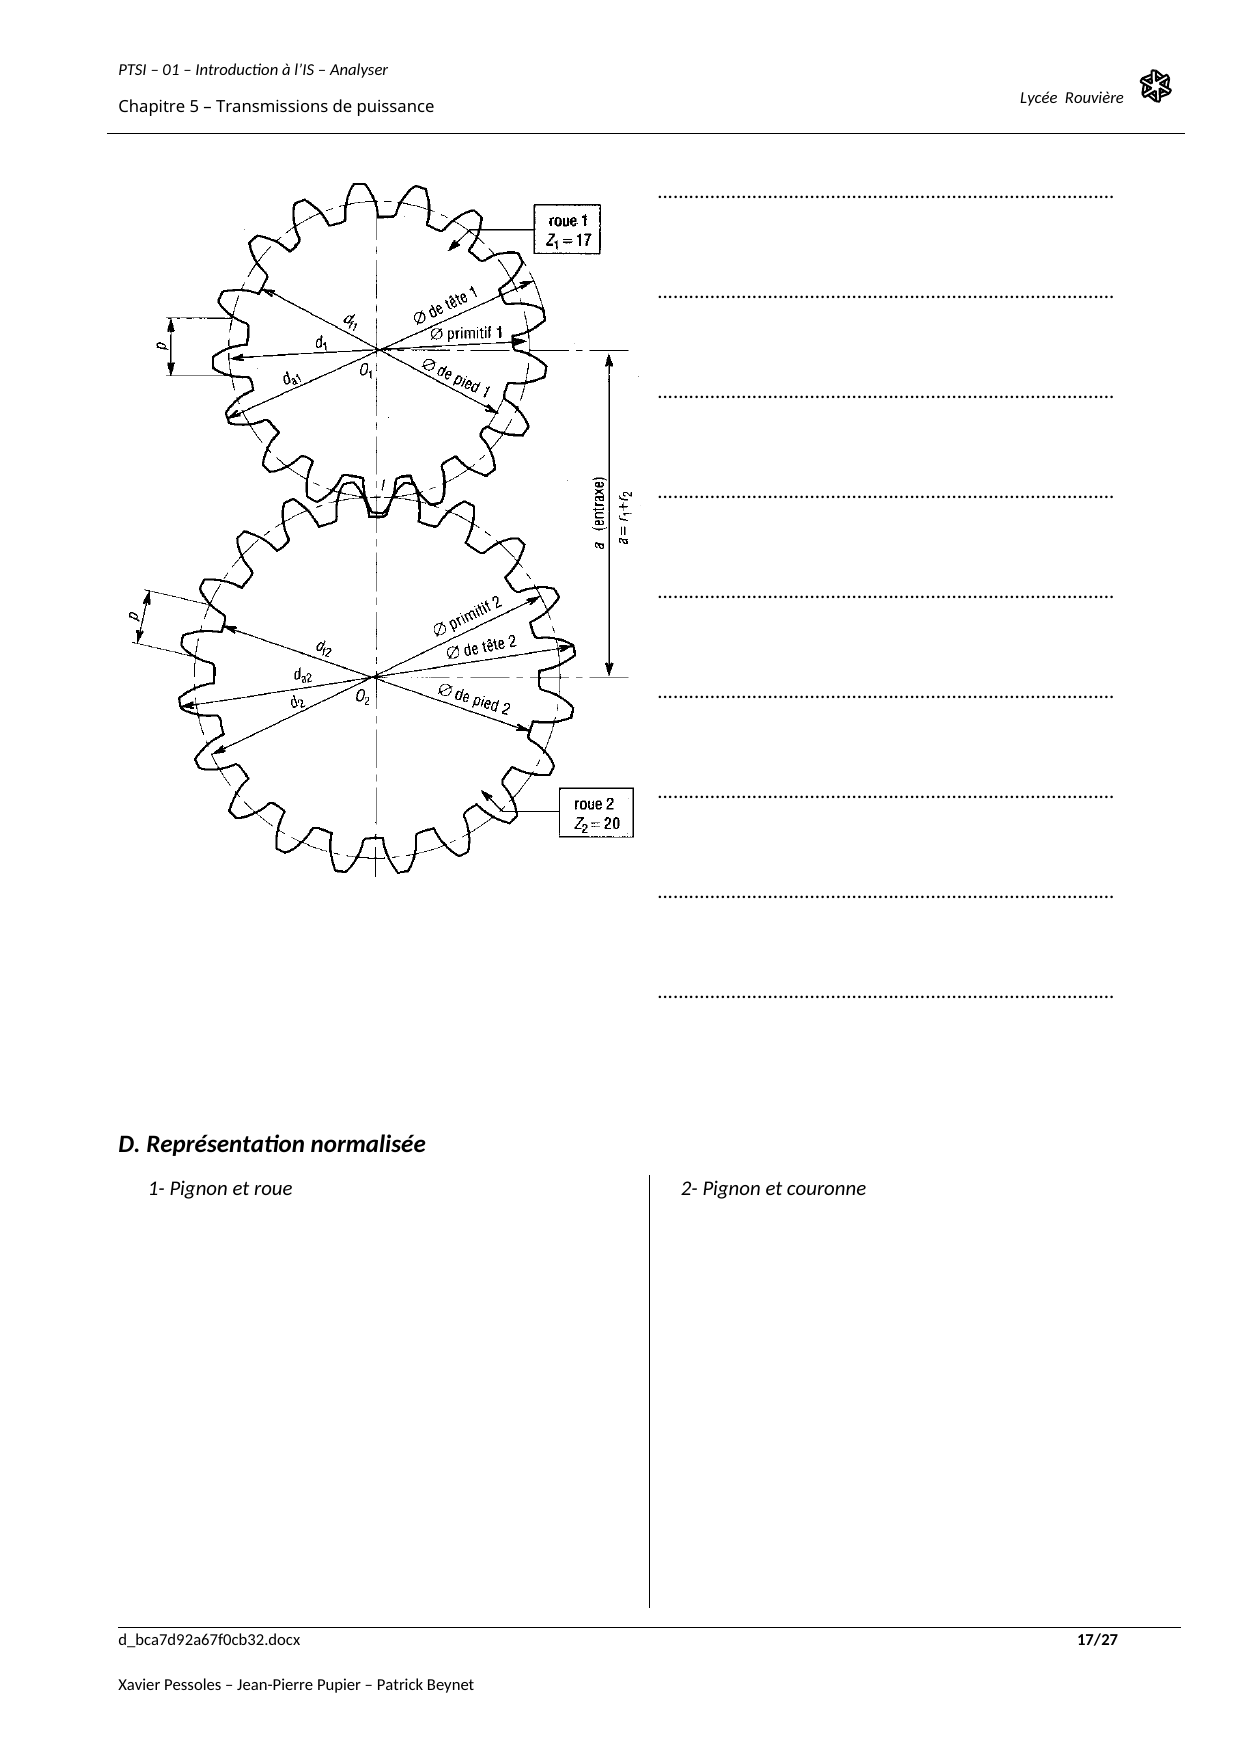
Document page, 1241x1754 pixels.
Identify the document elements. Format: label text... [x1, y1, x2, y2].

table_header Pignon et roue [111, 1175, 649, 1608]
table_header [650, 178, 1188, 1078]
subtitle Représentation normalisée [118, 1128, 1181, 1158]
picture [118, 177, 641, 885]
table_header [111, 178, 650, 1078]
table_header Pignon et couronne [650, 1175, 1188, 1608]
